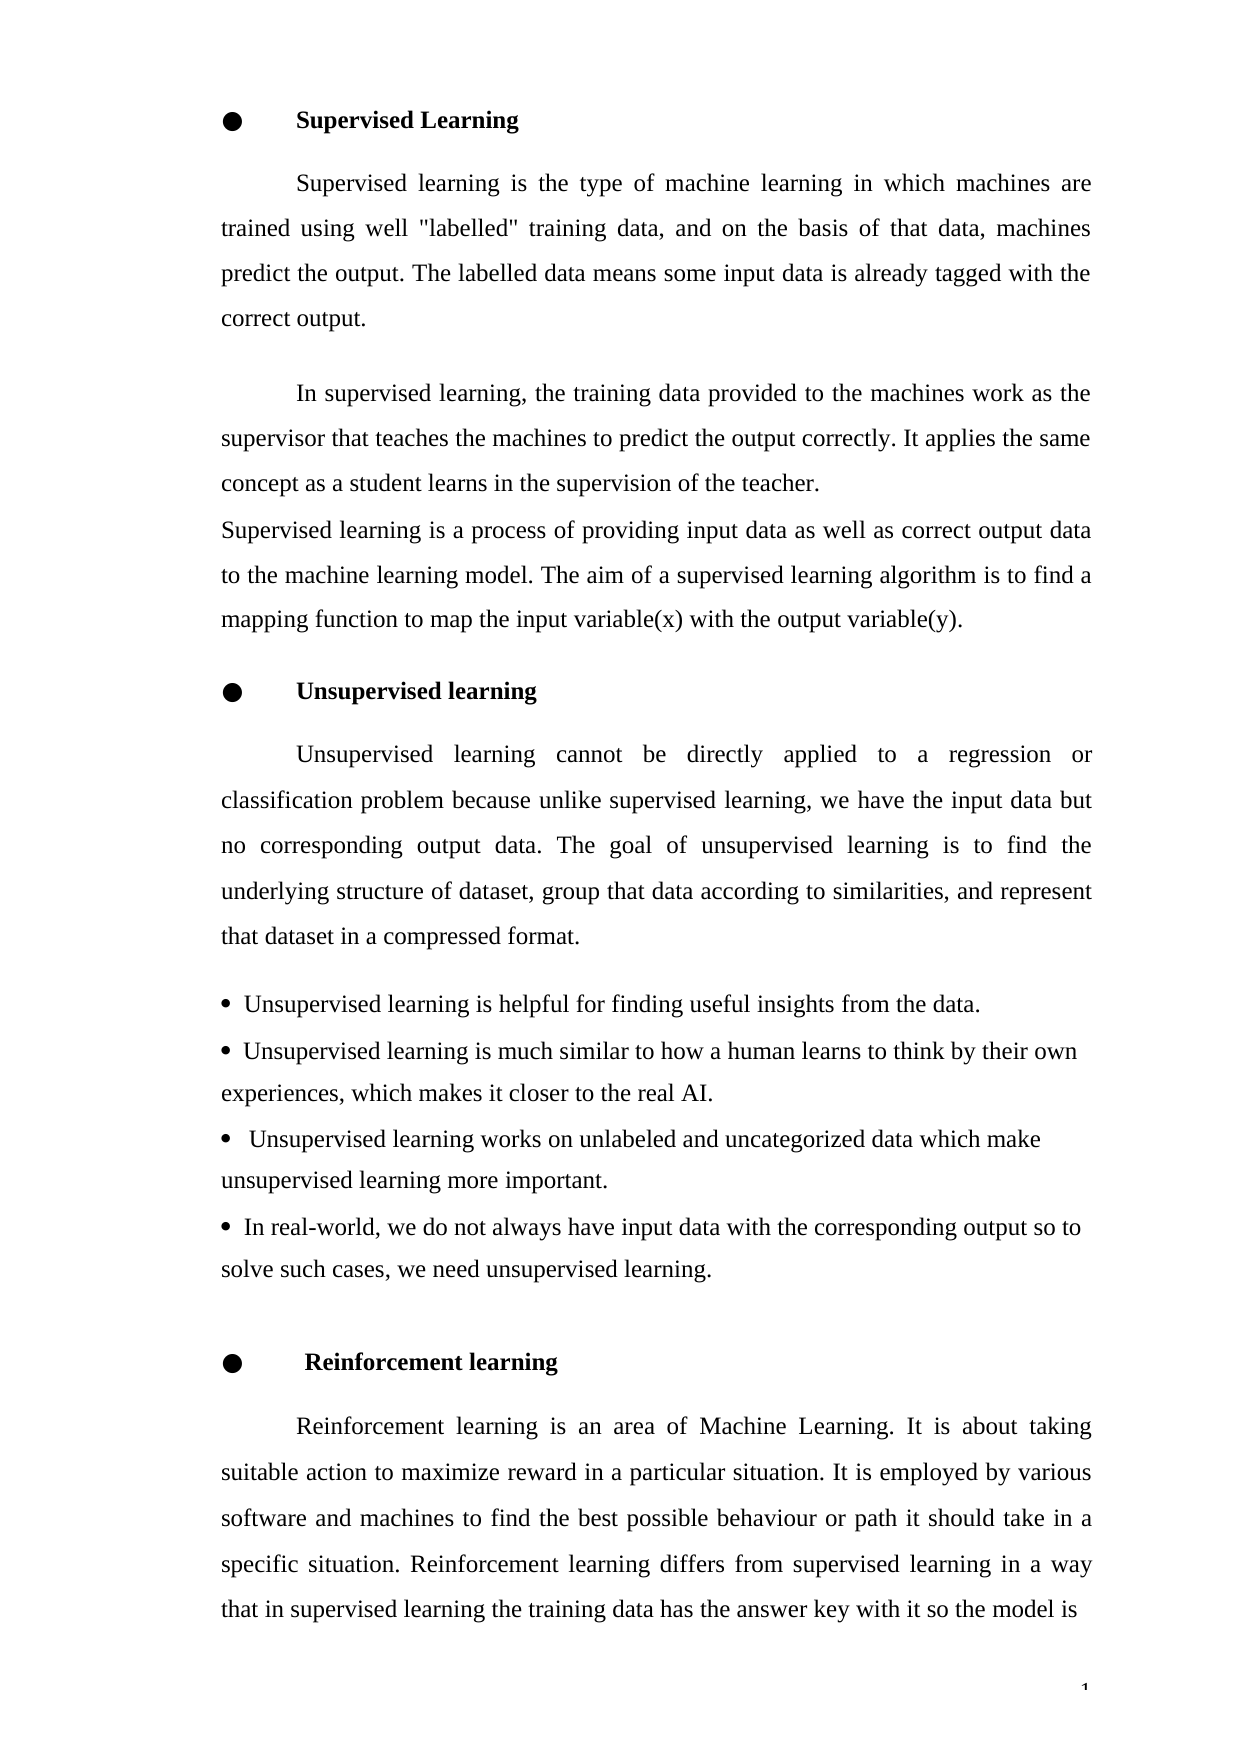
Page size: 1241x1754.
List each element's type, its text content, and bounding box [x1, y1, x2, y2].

list Unsupervised learning works on unlabeled and uncategorized data which make unsupervised learning more important. [221, 1124, 1041, 1193]
text Reinforcement learning is an area of Machine Learning. It is about taking suitable action to maximize reward in a particular situation. It is employed by various software and machines to find the best possible behaviour or path it should take in a specific situation. Reinforcement learning differs from supervised learning in a way that in supervised learning the training data has the answer key with it so the model is [221, 1411, 1093, 1623]
list Unsupervised learning is much similar to how a human learns to think by their own experiences, which makes it closer to the real AI. [221, 1036, 1078, 1106]
text Unsupervised learning cannot be directly applied to a regression or classification problem because unlike supervised learning, we have the input data but no corresponding output data. The goal of unsupervised learning is to find the underlying structure of dataset, group that data according to similarities, and represent that dataset in a compressed format. [221, 739, 1092, 950]
subtitle Unsupervised learning [221, 672, 1173, 706]
text In supervised learning, the training data provided to the machines work as the supervisor that teaches the machines to predict the output correctly. It applies the same concept as a student learns in the supervision of the teacher. [221, 378, 1092, 497]
list In real-world, we do not always have input data with the corresponding output so to solve such cases, we need unsupervised learning. [221, 1212, 1083, 1283]
subtitle Reinforcement learning [221, 1344, 1173, 1378]
subtitle Supervised Learning [221, 101, 1173, 135]
text Supervised learning is the type of machine learning in which machines are trained using well "labelled" training data, and on the basis of that data, machines predict the output. The labelled data means some input data is already tagged with the correct output. [221, 168, 1092, 332]
text Supervised learning is a process of providing input data as well as correct output data to the machine learning model. The aim of a supervised learning algorithm is to find a mapping function to map the input variable(x) with the output variable(y). [221, 515, 1092, 633]
list Unsupervised learning is helpful for finding useful insights from the data. [221, 989, 1173, 1017]
